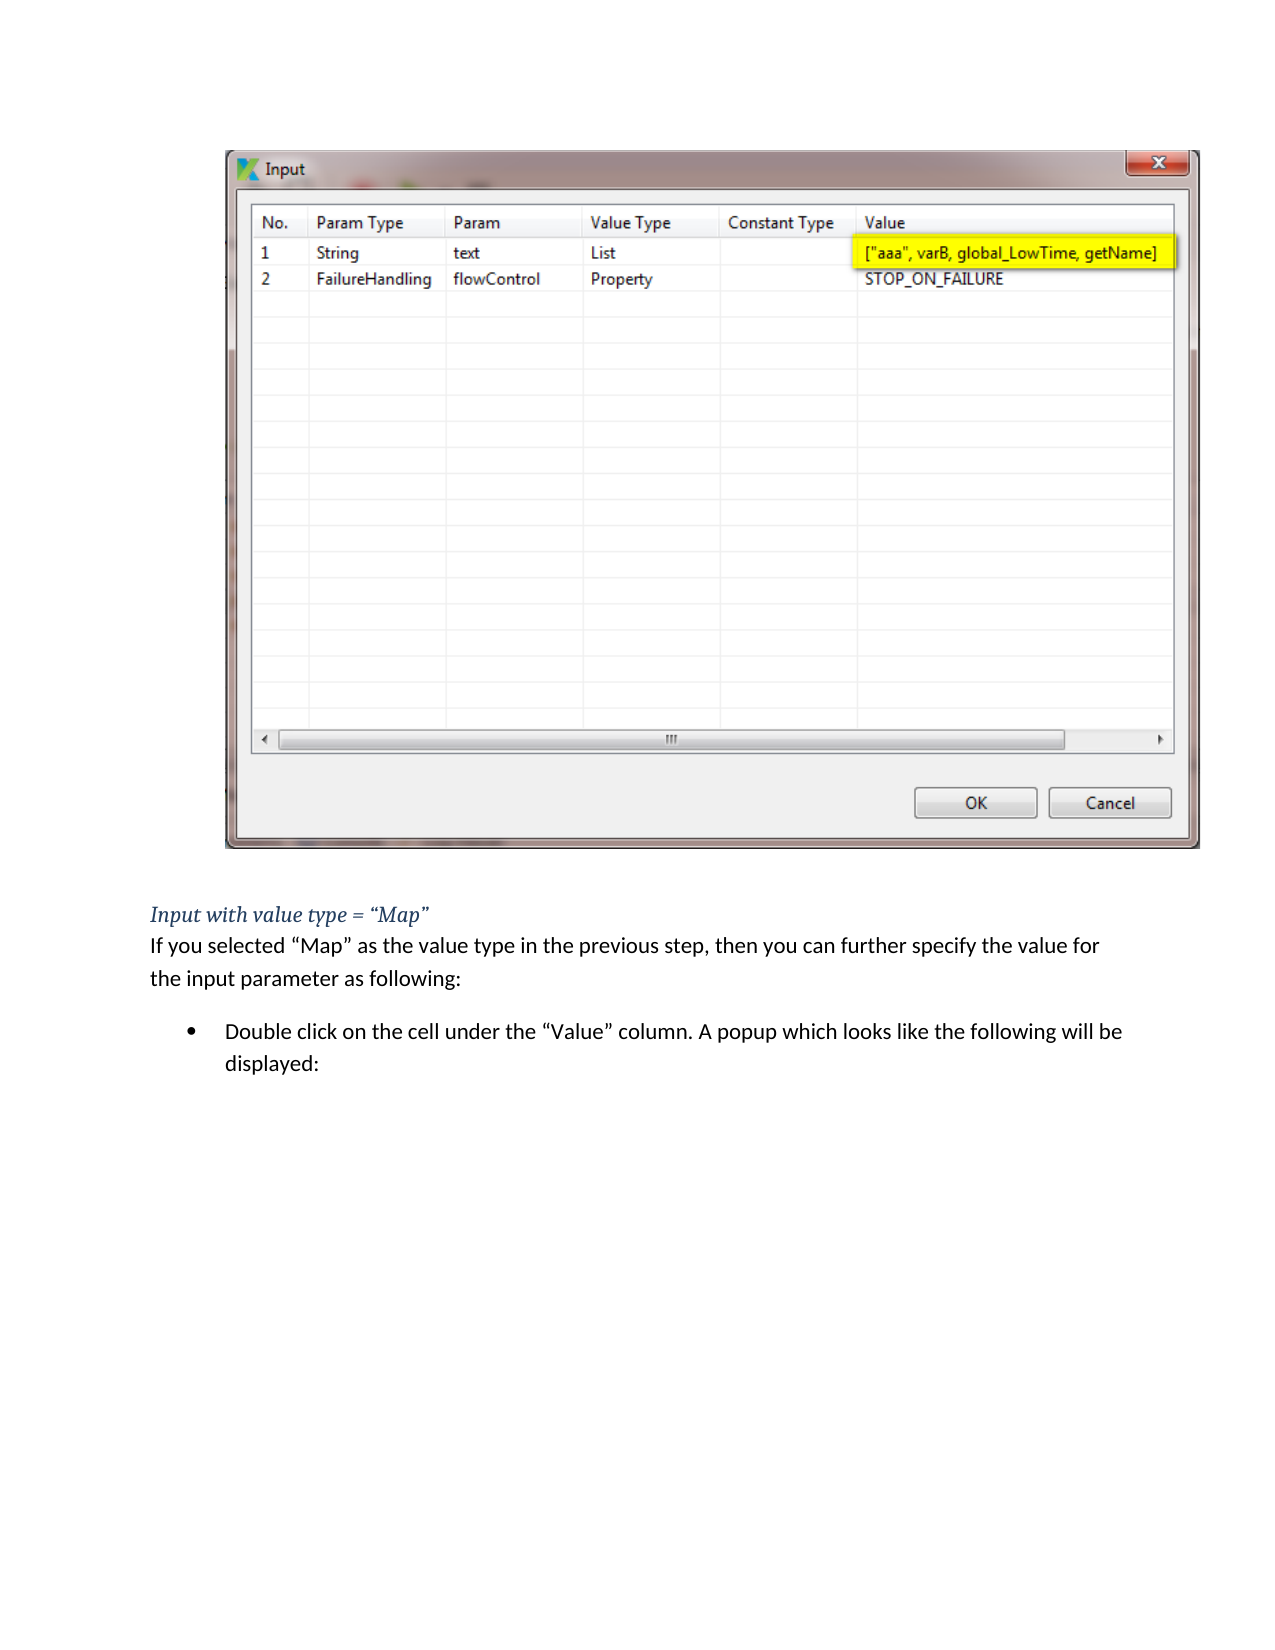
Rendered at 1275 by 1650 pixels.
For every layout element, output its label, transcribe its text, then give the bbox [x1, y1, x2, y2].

picture [225, 150, 1200, 849]
text If you selected “Map” as the value type in the previous step, then you can further specify the value for the input parameter as following: [150, 932, 1125, 992]
subtitle Input with value type = “Map” [150, 901, 1125, 928]
list Double click on the cell under the “Value” column. A popup which looks like the following will be displayed: [187, 1017, 1125, 1077]
